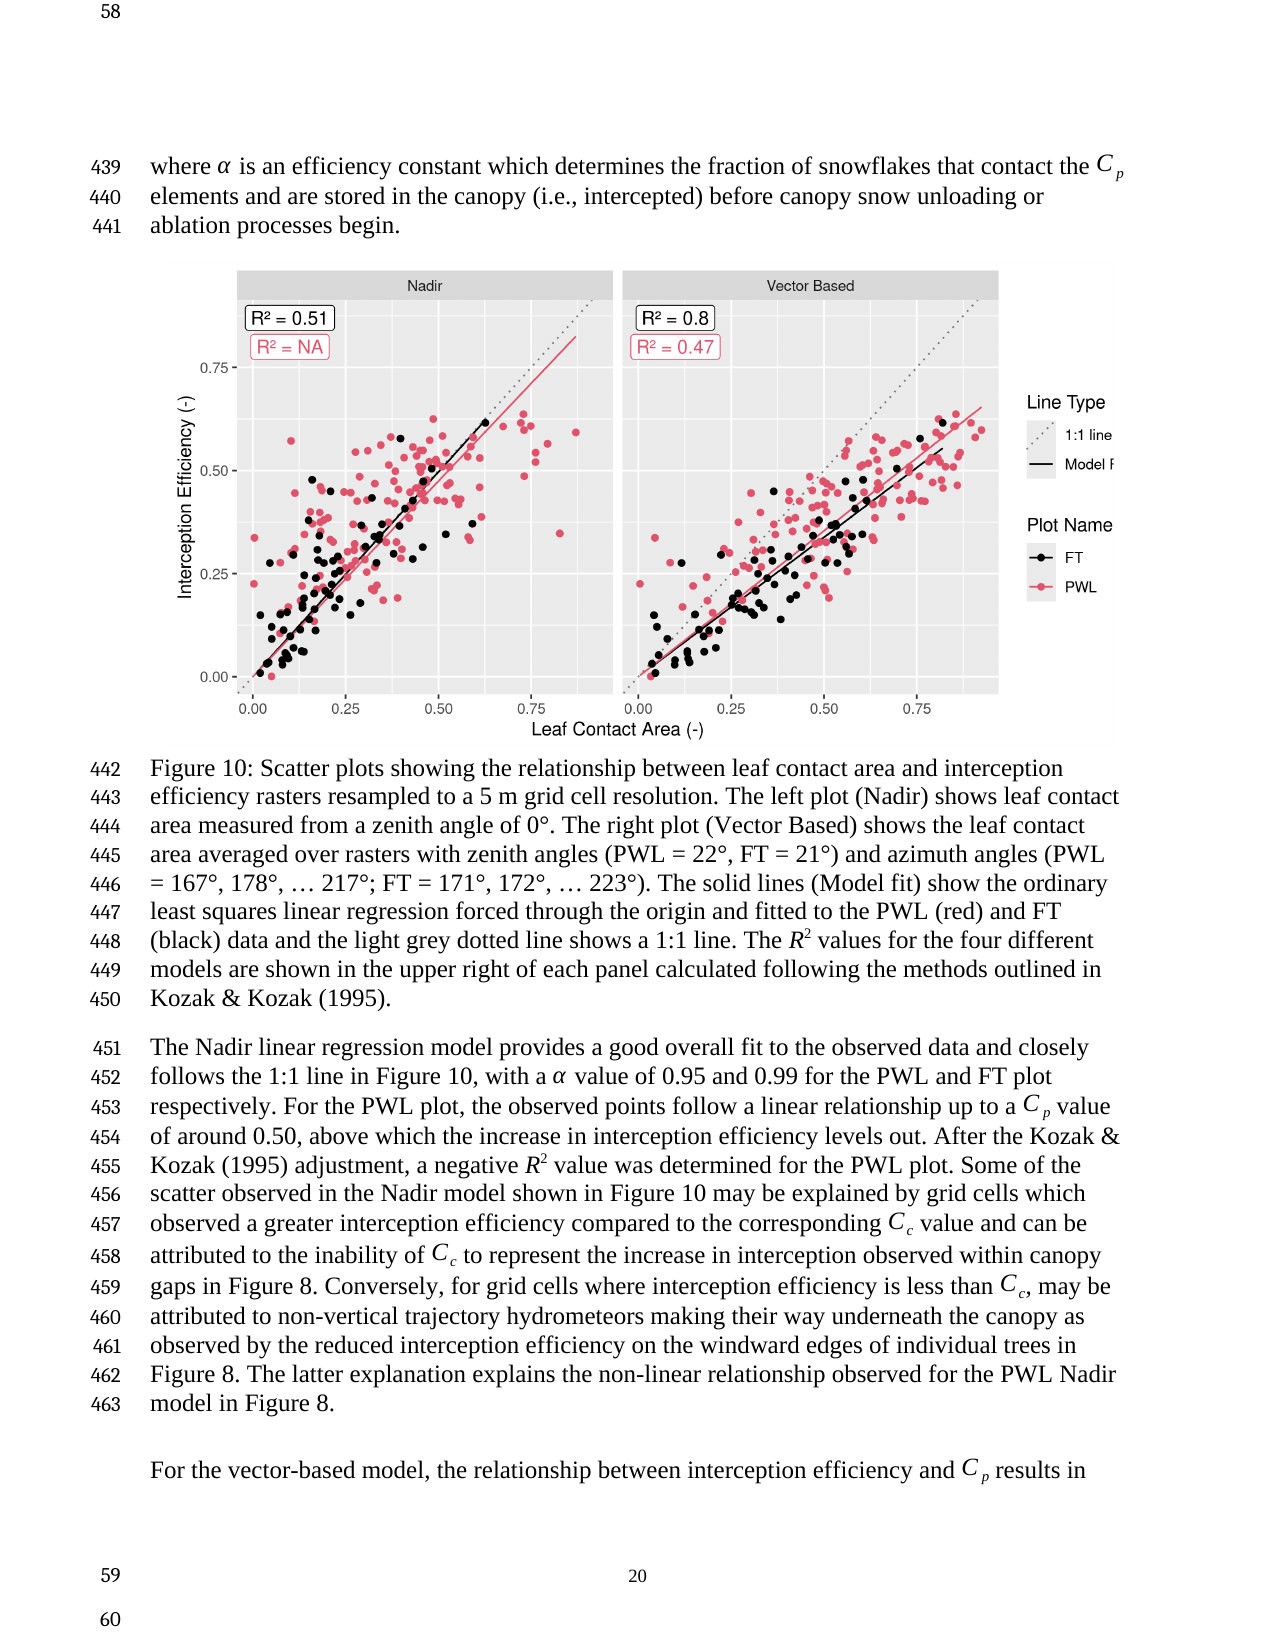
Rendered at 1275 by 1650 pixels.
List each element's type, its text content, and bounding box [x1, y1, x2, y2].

text where is an efficiency constant which determines the fraction of snowflakes that contact the elements and are stored in the canopy (i.e., intercepted) before canopy snow unloading or ablation processes begin. [150, 150, 1125, 239]
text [150, 1454, 1102, 1485]
table_header Figure 10: Scatter plots showing the relationship between leaf contact area and interception efficiency rasters resampled to a 5 m grid cell resolution. The left plot (Nadir) shows leaf contact area measured from a zenith angle of 0°. The right plot (Vector Based) shows the leaf contact area averaged over rasters with zenith angles (PWL = 22°, FT = 21°) and azimuth angles (PWL = 167°, 178°, … 217°; FT = 171°, 172°, … 223°). The solid lines (Model fit) show the ordinary least squares linear regression forced through the origin and fitted to the PWL (red) and FT (black) data and the light grey dotted line shows a 1:1 line. The R2 values for the four different models are shown in the upper right of each panel calculated following the methods outlined in Kozak & Kozak (1995). [139, 258, 1114, 753]
picture [168, 261, 1114, 749]
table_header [139, 1435, 1114, 1485]
text The Nadir linear regression model provides a good overall fit to the observed data and closely follows the 1:1 line in Figure 10, with a value of 0.95 and 0.99 for the PWL and FT plot respectively. For the PWL plot, the observed points follow a linear relationship up to a value of around 0.50, above which the increase in interception efficiency levels out. After the Kozak & Kozak (1995) adjustment, a negative R2 value was determined for the PWL plot. Some of the scatter observed in the Nadir model shown in Figure 10 may be explained by grid cells which observed a greater interception efficiency compared to the corresponding value and can be attributed to the inability of to represent the increase in interception observed within canopy gaps in Figure 8. Conversely, for grid cells where interception efficiency is less than , may be attributed to non-vertical trajectory hydrometeors making their way underneath the canopy as observed by the reduced interception efficiency on the windward edges of individual trees in Figure 8. The latter explanation explains the non-linear relationship observed for the PWL Nadir model in Figure 8. [150, 1032, 1125, 1416]
